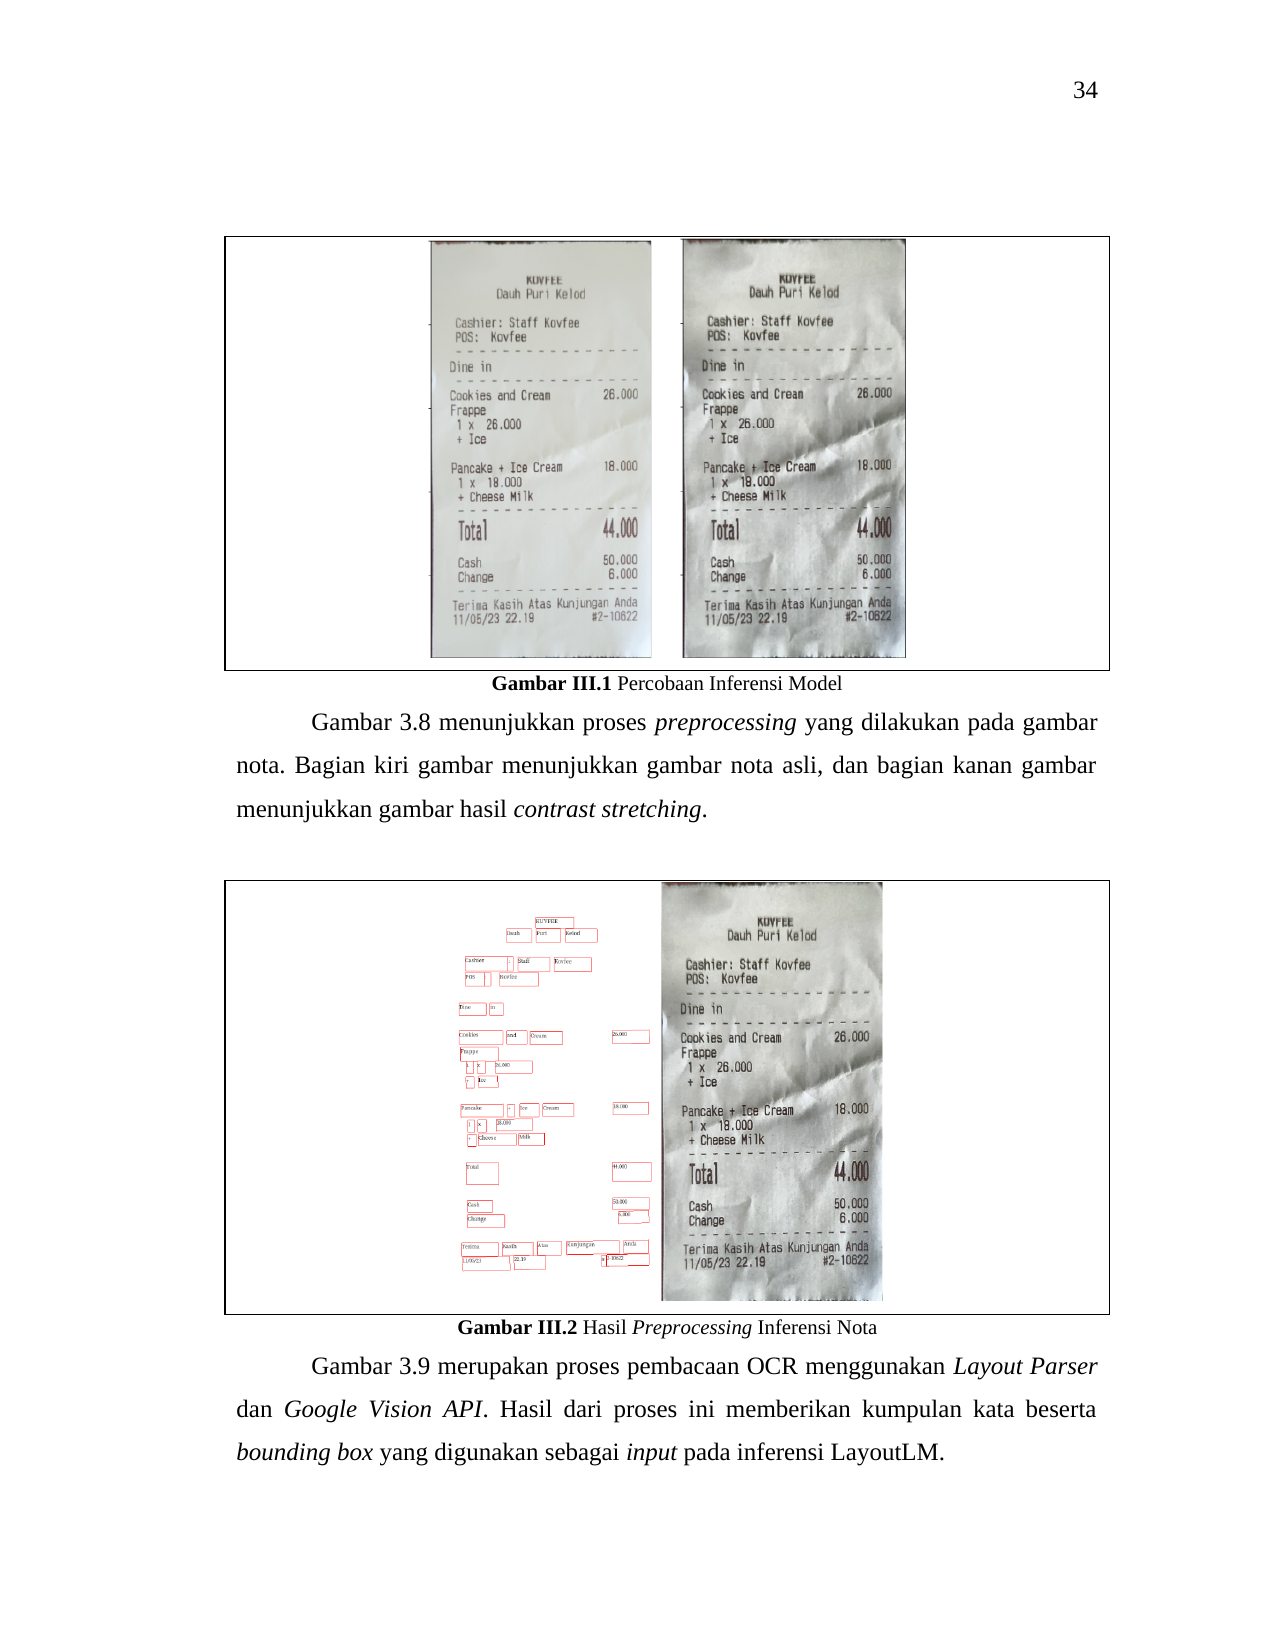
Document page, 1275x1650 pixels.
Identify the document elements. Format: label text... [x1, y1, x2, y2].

text Hasil Preprocessing Inferensi Nota [236, 1315, 1098, 1339]
table_header [226, 881, 1109, 1314]
picture [428, 237, 652, 658]
picture [450, 881, 884, 1301]
picture [680, 237, 907, 658]
table_header [226, 237, 1109, 670]
text Gambar 3.9 merupakan proses pembacaan OCR menggunakan Layout Parser dan Google Vision API. Hasil dari proses ini memberikan kumpulan kata beserta bounding box yang digunakan sebagai input pada inferensi LayoutLM. [236, 1351, 1098, 1466]
text Gambar 3.8 menunjukkan proses preprocessing yang dilakukan pada gambar nota. Bagian kiri gambar menunjukkan gambar nota asli, dan bagian kanan gambar menunjukkan gambar hasil contrast stretching. [236, 707, 1098, 822]
text Percobaan Inferensi Model [236, 671, 1098, 695]
